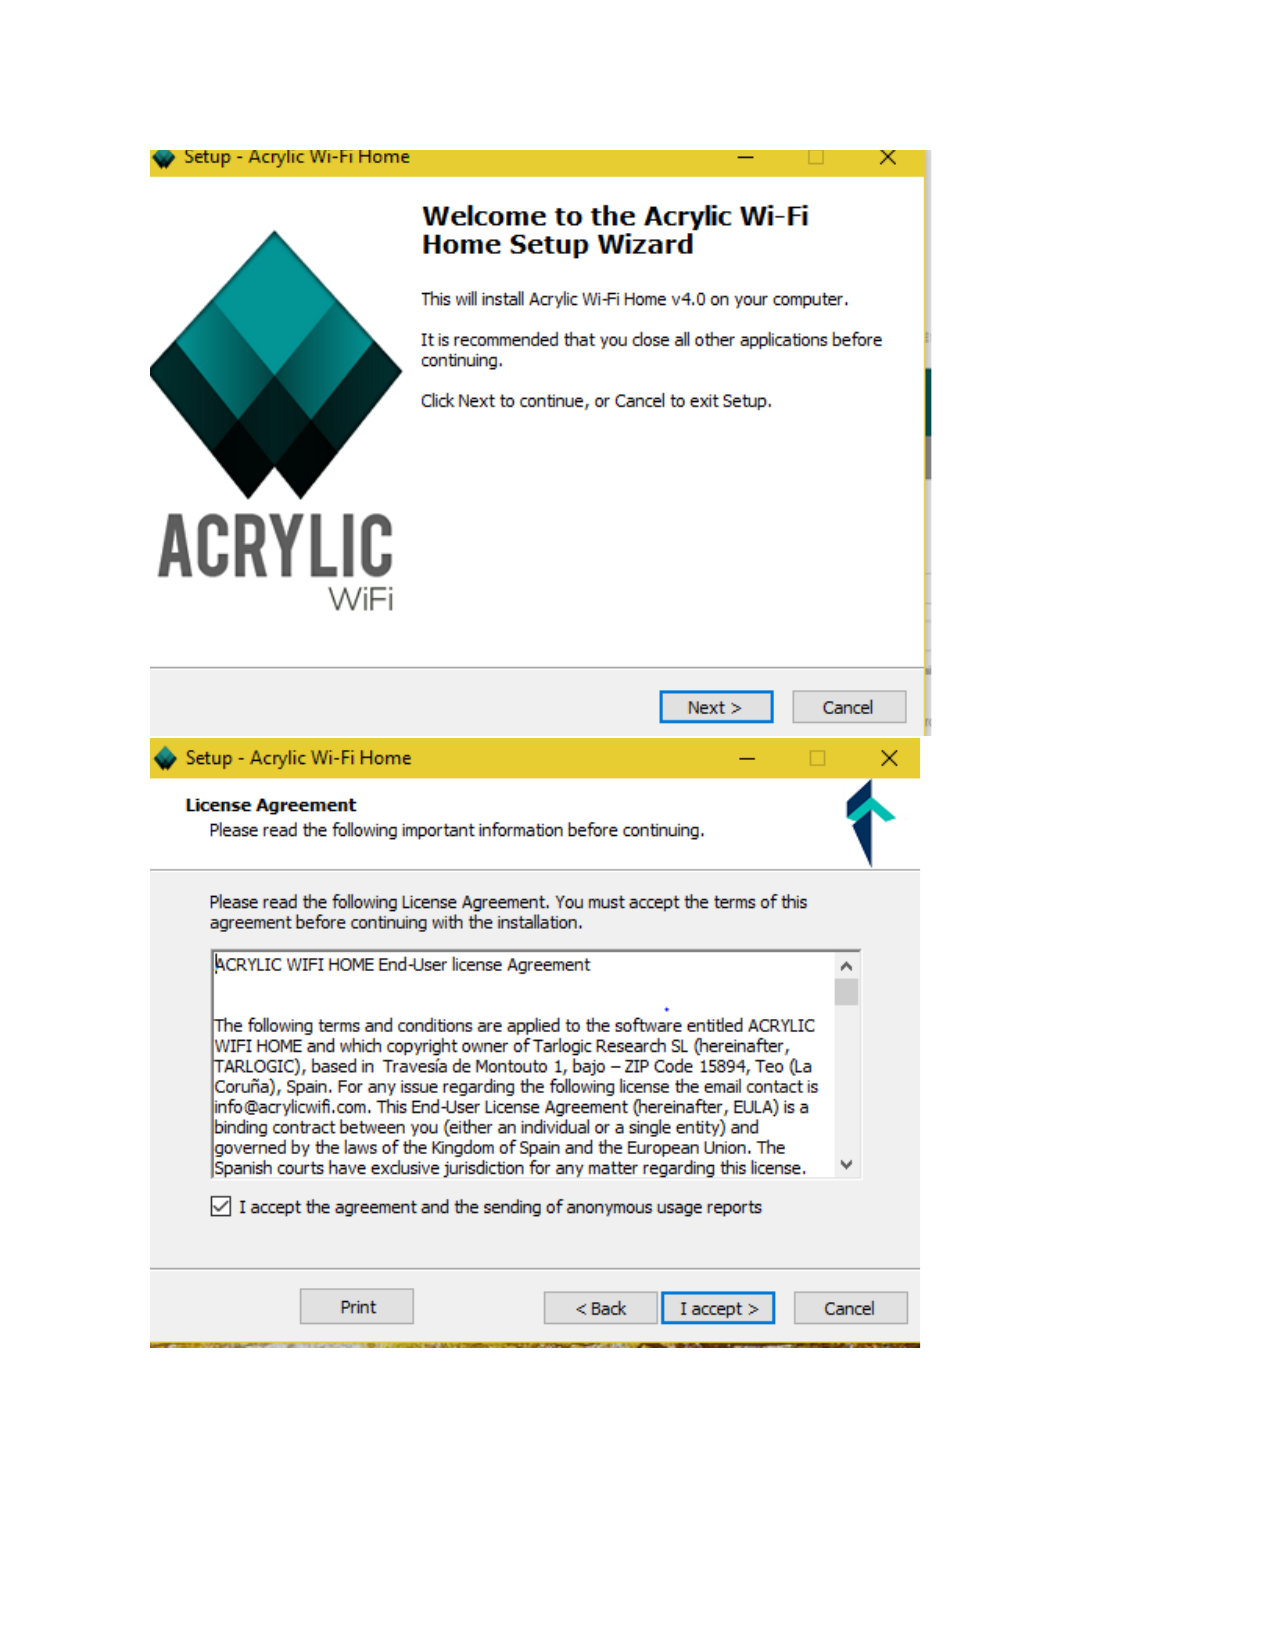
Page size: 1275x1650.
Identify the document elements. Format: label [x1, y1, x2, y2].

picture [150, 150, 932, 736]
text [150, 150, 1125, 1347]
picture [150, 738, 921, 1348]
